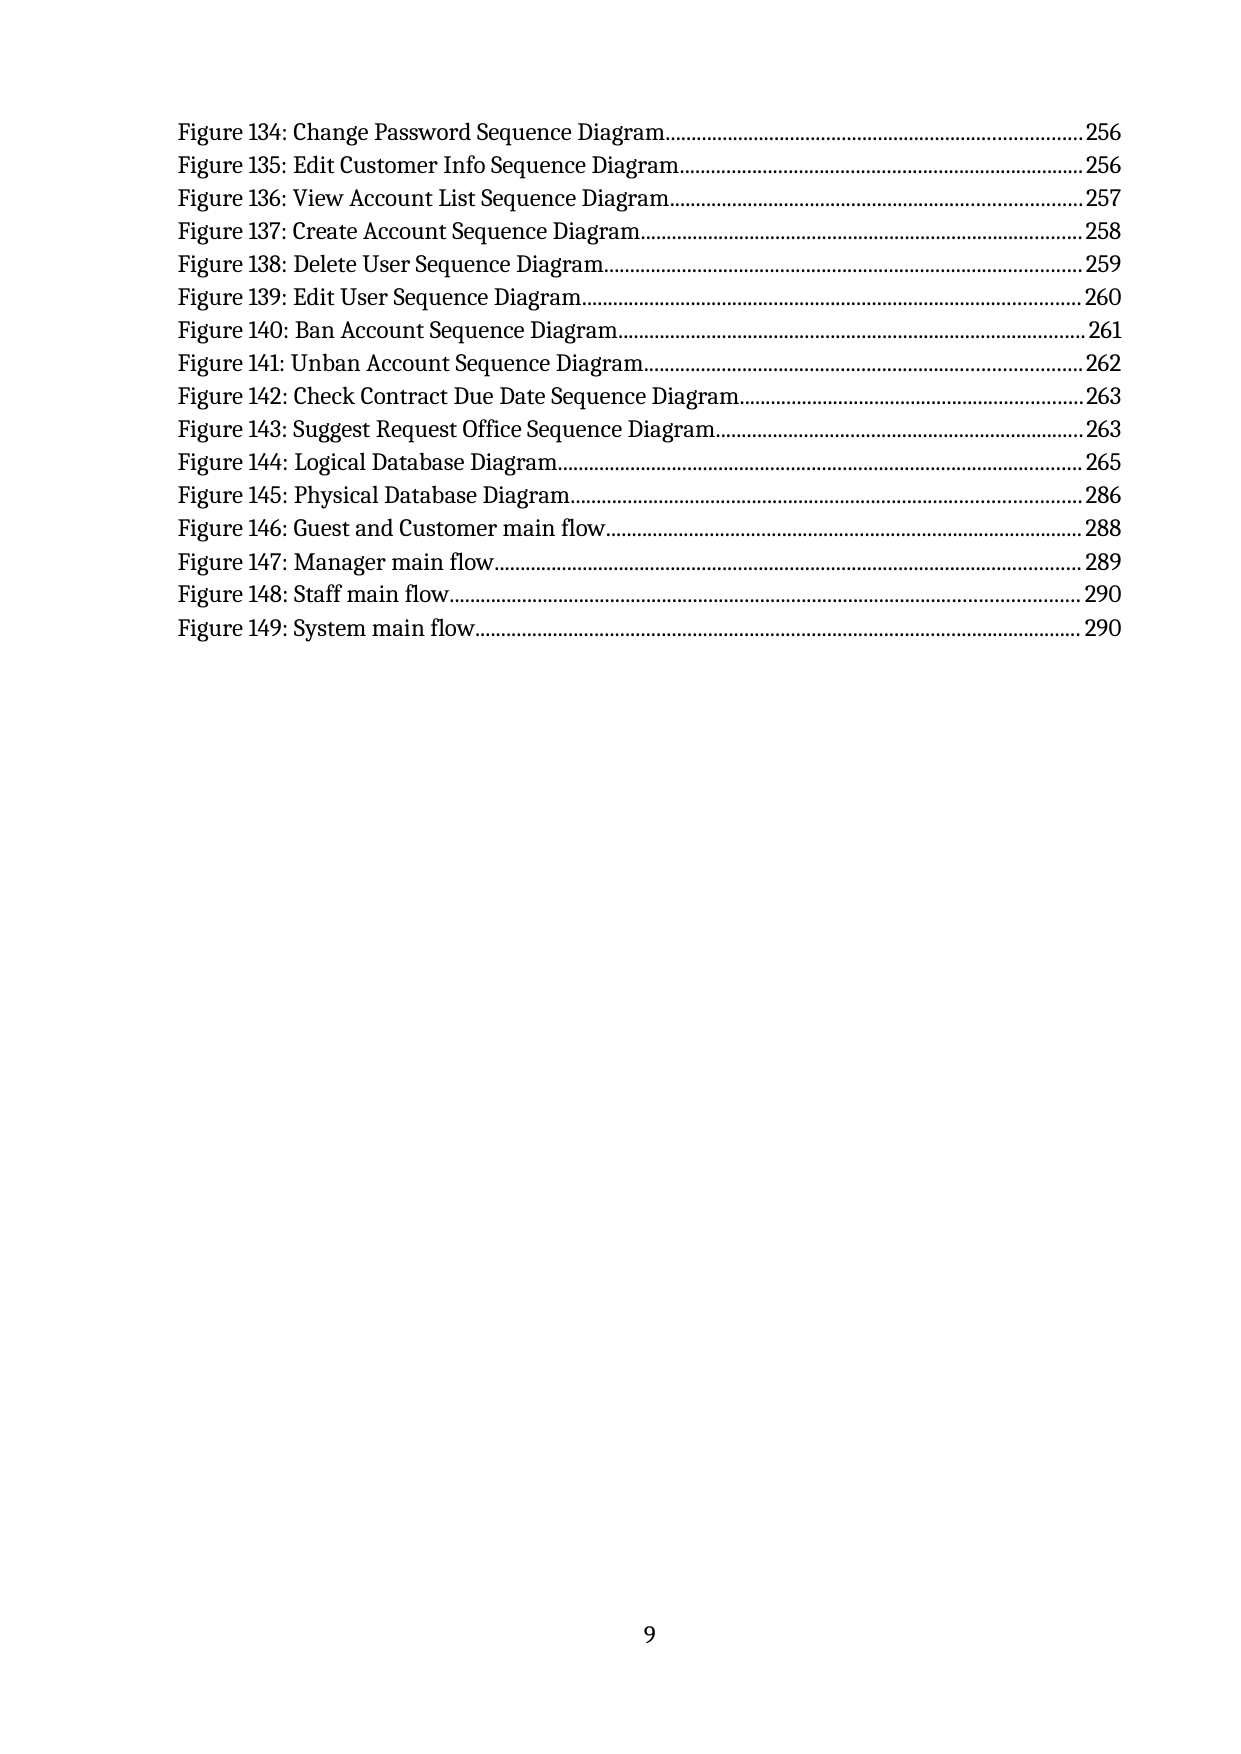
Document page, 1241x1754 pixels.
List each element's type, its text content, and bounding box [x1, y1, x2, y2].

text Figure 141: Unban Account Sequence Diagram 262 [177, 349, 1122, 378]
text Figure 137: Create Account Sequence Diagram 258 [177, 217, 1122, 246]
text Figure 144: Logical Database Diagram 265 [177, 448, 1122, 477]
text Figure 140: Ban Account Sequence Diagram 261 [177, 316, 1122, 345]
text Figure 149: System main flow 290 [177, 613, 1122, 642]
text Figure 148: Staff main flow 290 [177, 580, 1122, 609]
text Figure 143: Suggest Request Office Sequence Diagram 263 [177, 415, 1122, 444]
text Figure 142: Check Contract Due Date Sequence Diagram 263 [177, 382, 1122, 411]
text Figure 138: Delete User Sequence Diagram 259 [177, 250, 1122, 279]
text Figure 146: Guest and Customer main flow 288 [177, 514, 1122, 543]
text Figure 135: Edit Customer Info Sequence Diagram 256 [177, 151, 1122, 180]
text Figure 145: Physical Database Diagram 286 [177, 481, 1122, 510]
text Figure 136: View Account List Sequence Diagram 257 [177, 184, 1122, 213]
text Figure 134: Change Password Sequence Diagram 256 [177, 118, 1122, 147]
text Figure 147: Manager main flow 289 [177, 547, 1122, 576]
text Figure 139: Edit User Sequence Diagram 260 [177, 283, 1122, 312]
